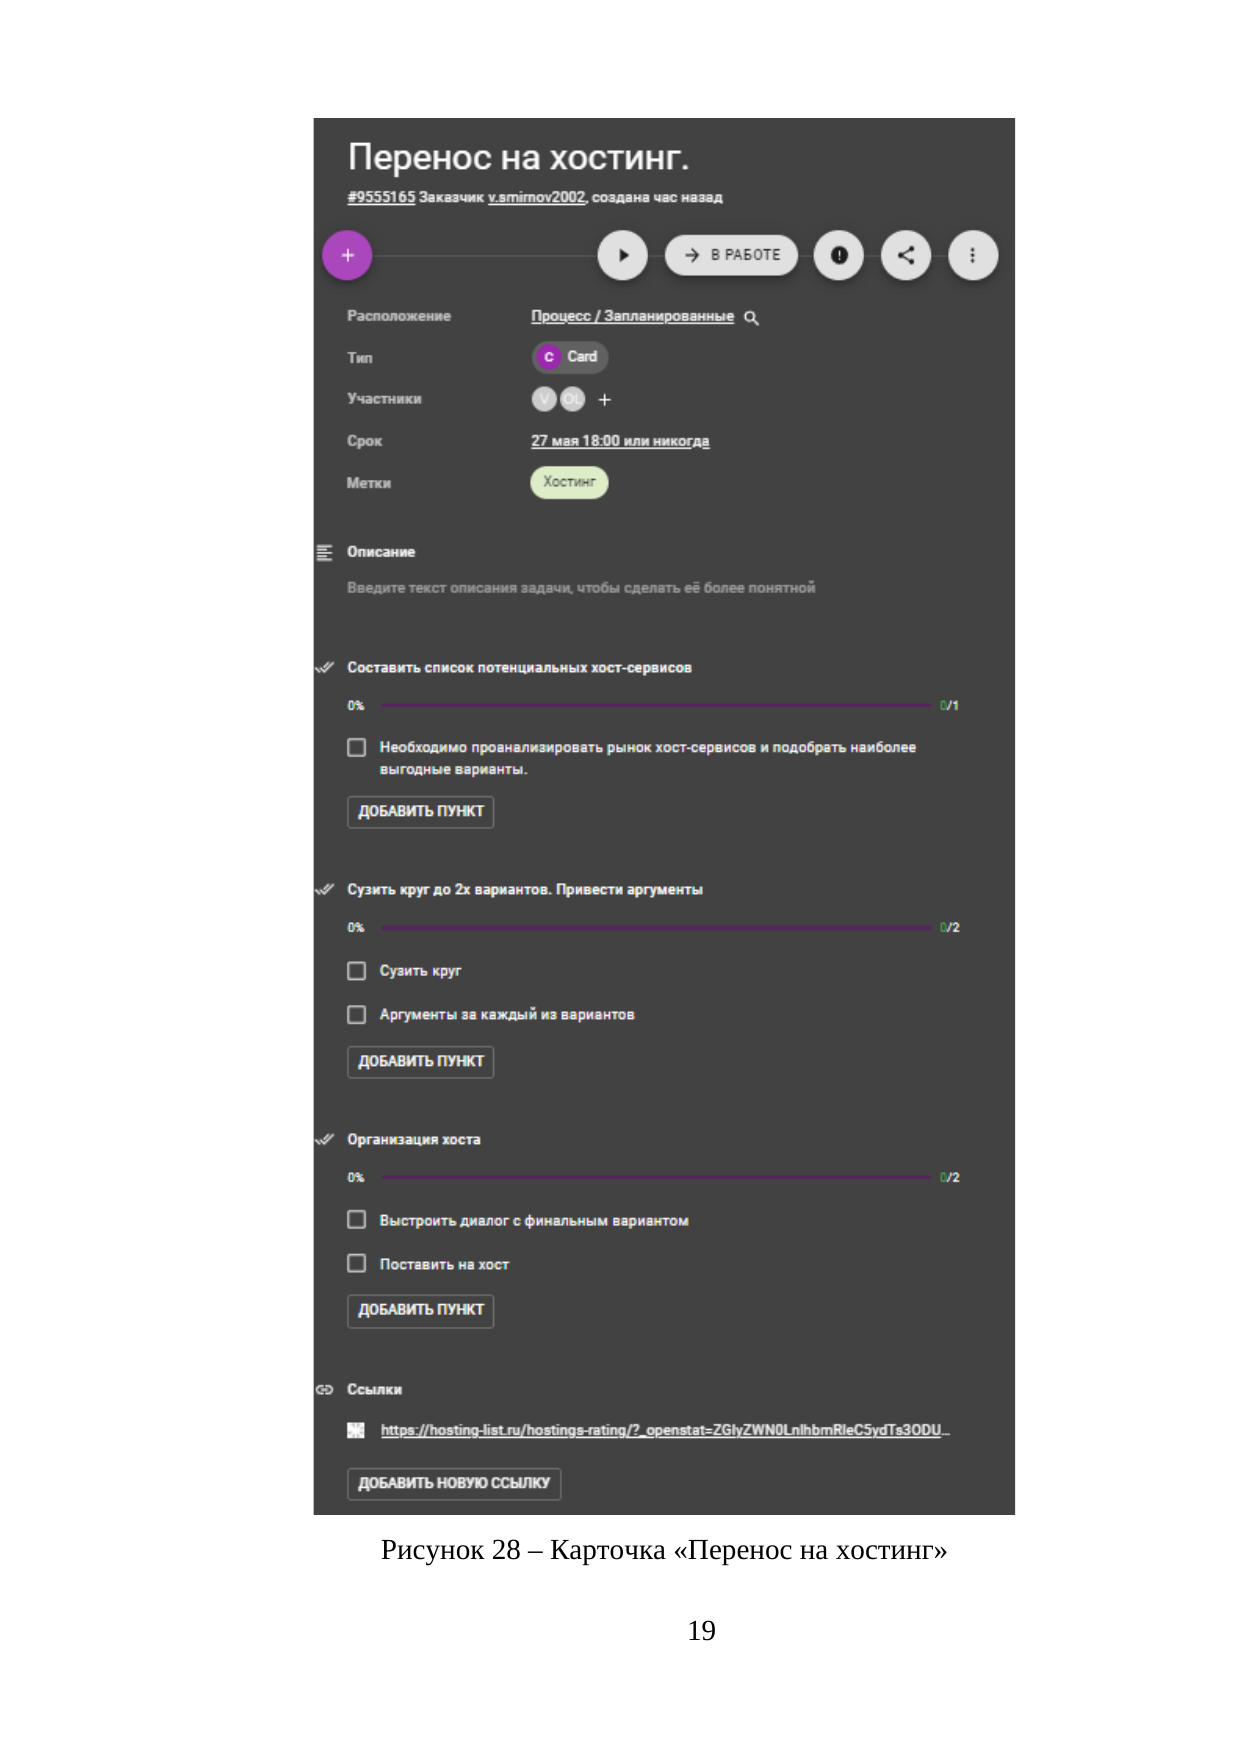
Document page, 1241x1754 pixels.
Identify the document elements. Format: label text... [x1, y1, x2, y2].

text Рисунок 28 – Карточка «Перенос на хостинг» [177, 1532, 1152, 1565]
picture [313, 118, 1016, 1515]
